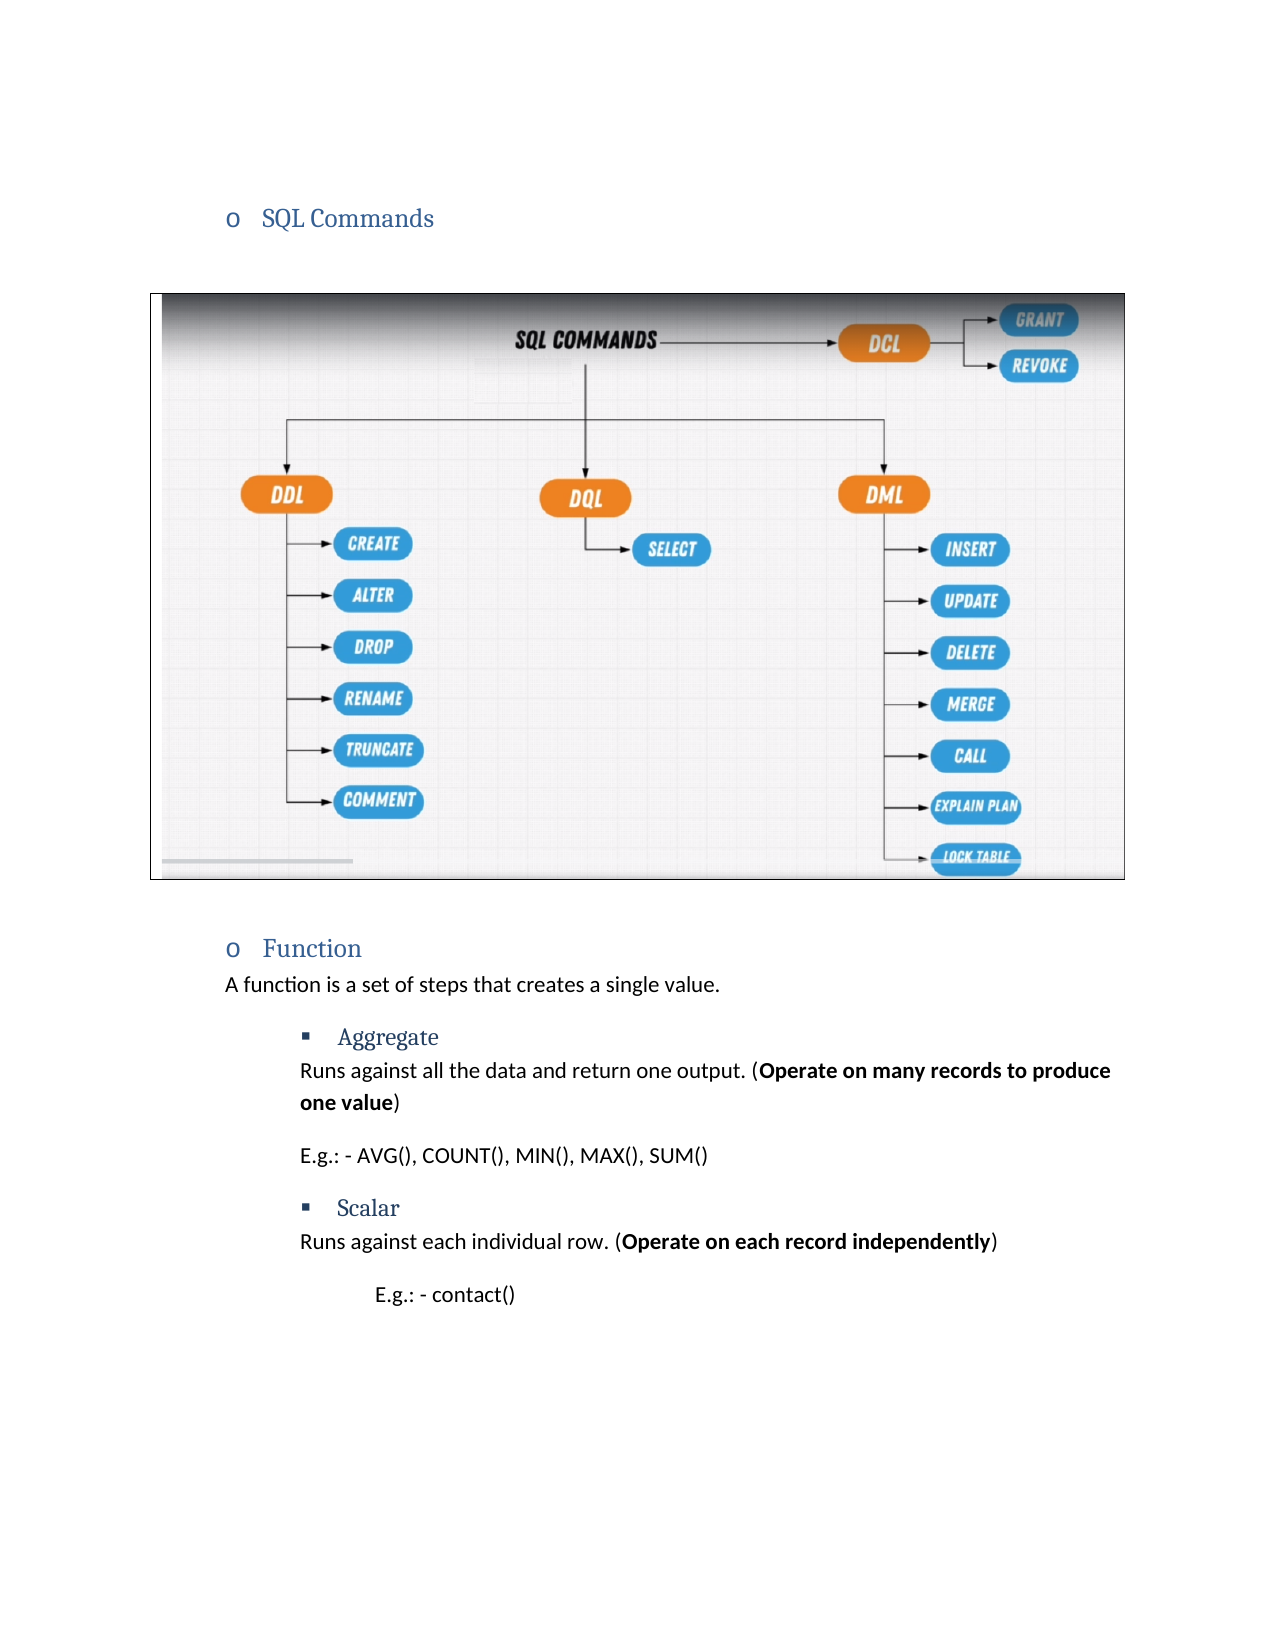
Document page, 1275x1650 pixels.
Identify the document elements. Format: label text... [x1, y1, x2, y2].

subtitle Aggregate [300, 1023, 1125, 1052]
subtitle Function [225, 933, 1125, 965]
subtitle SQL Commands [225, 203, 1125, 236]
subtitle Scalar [300, 1194, 1125, 1223]
text E.g.: - contact() [300, 1280, 1125, 1308]
table_header [151, 294, 161, 879]
text E.g.: - AVG(), COUNT(), MIN(), MAX(), SUM() [300, 1141, 1125, 1169]
text Runs against all the data and return one output. (Operate on many records to produce one value) [300, 1056, 1125, 1116]
picture [161, 294, 1125, 879]
text Runs against each individual row. (Operate on each record independently) [300, 1227, 1125, 1255]
text A function is a set of steps that creates a single value. [150, 970, 1125, 998]
